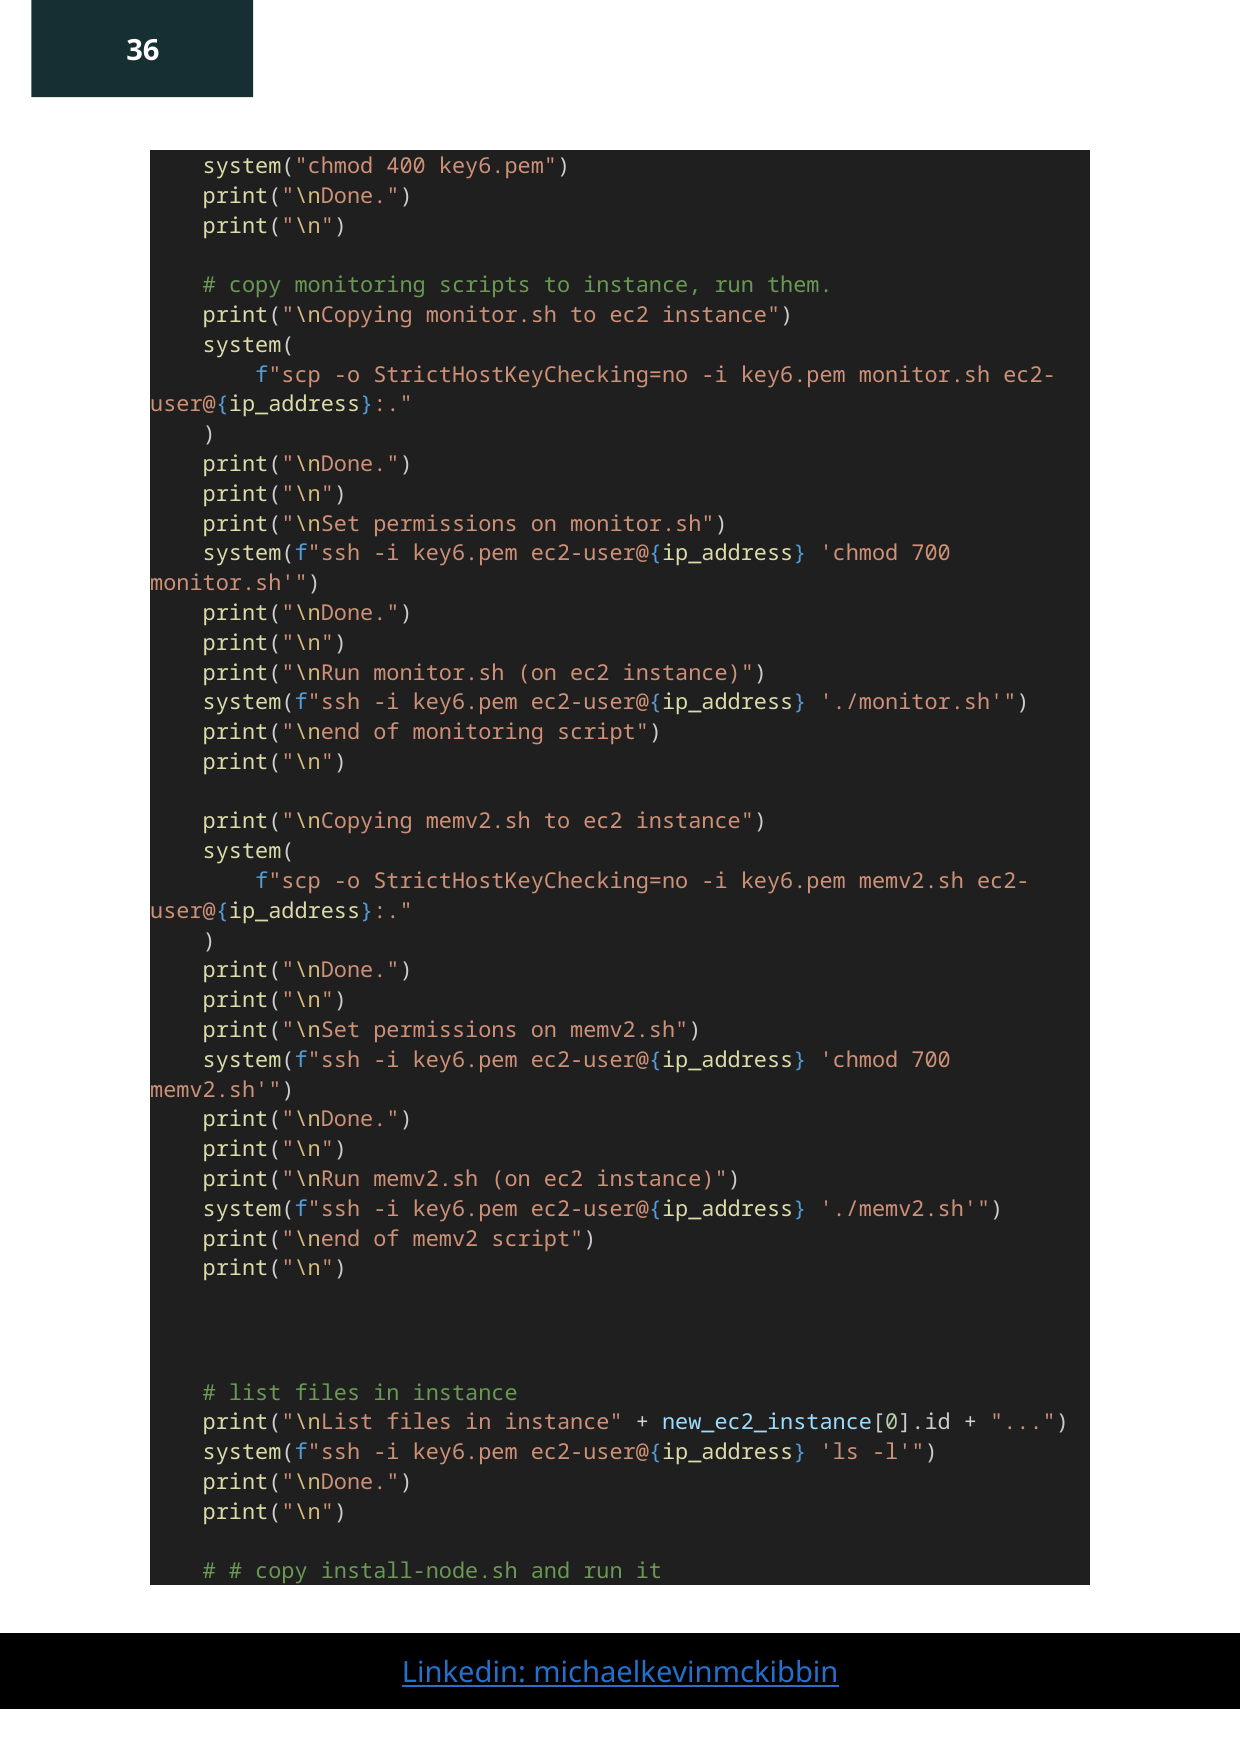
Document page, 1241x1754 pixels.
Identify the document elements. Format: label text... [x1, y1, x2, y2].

text print("\n") [150, 478, 1090, 507]
text print("\nDone.") [150, 1466, 1090, 1496]
text print("\nCopying memv2.sh to ec2 instance") [150, 805, 1090, 835]
text ) [150, 418, 1090, 448]
text print("\n") [150, 984, 1090, 1014]
text print("\nDone.") [150, 954, 1090, 984]
text print("\n") [150, 627, 1090, 656]
text system( [150, 835, 1090, 865]
text system(f"ssh -i key6.pem ec2-user@{ip_address} 'ls -l'") [150, 1436, 1090, 1466]
text system("chmod 400 key6.pem") [150, 150, 1090, 180]
text f"scp -o StrictHostKeyChecking=no -i key6.pem monitor.sh ec2-user@{ip_address}:." [150, 358, 1090, 418]
text print("\nRun monitor.sh (on ec2 instance)") [150, 656, 1090, 686]
text print("\nend of memv2 script") [150, 1222, 1090, 1252]
text print("\nSet permissions on monitor.sh") [150, 507, 1090, 537]
text # list files in instance [150, 1377, 1090, 1406]
text print("\nDone.") [150, 180, 1090, 209]
text print("\n") [150, 1133, 1090, 1163]
text system(f"ssh -i key6.pem ec2-user@{ip_address} './memv2.sh'") [150, 1193, 1090, 1222]
text print("\nRun memv2.sh (on ec2 instance)") [150, 1163, 1090, 1193]
text # copy monitoring scripts to instance, run them. [150, 269, 1090, 299]
text print("\nSet permissions on memv2.sh") [150, 1014, 1090, 1044]
text system( [150, 329, 1090, 358]
text system(f"ssh -i key6.pem ec2-user@{ip_address} 'chmod 700 memv2.sh'") [150, 1044, 1090, 1103]
text print("\nDone.") [150, 448, 1090, 478]
text ) [150, 924, 1090, 954]
text system(f"ssh -i key6.pem ec2-user@{ip_address} './monitor.sh'") [150, 686, 1090, 716]
text print("\n") [150, 1496, 1090, 1526]
text print("\nCopying monitor.sh to ec2 instance") [150, 299, 1090, 329]
text print("\n") [150, 209, 1090, 239]
text # # copy install-node.sh and run it [150, 1555, 1090, 1585]
text print("\n") [150, 1252, 1090, 1282]
text print("\nDone.") [150, 597, 1090, 627]
text print("\n") [150, 746, 1090, 776]
text f"scp -o StrictHostKeyChecking=no -i key6.pem memv2.sh ec2-user@{ip_address}:." [150, 865, 1090, 924]
text print("\nDone.") [150, 1103, 1090, 1133]
text system(f"ssh -i key6.pem ec2-user@{ip_address} 'chmod 700 monitor.sh'") [150, 537, 1090, 597]
text print("\nList files in instance" + new_ec2_instance[0].id + "...") [150, 1406, 1090, 1436]
text print("\nend of monitoring script") [150, 716, 1090, 746]
